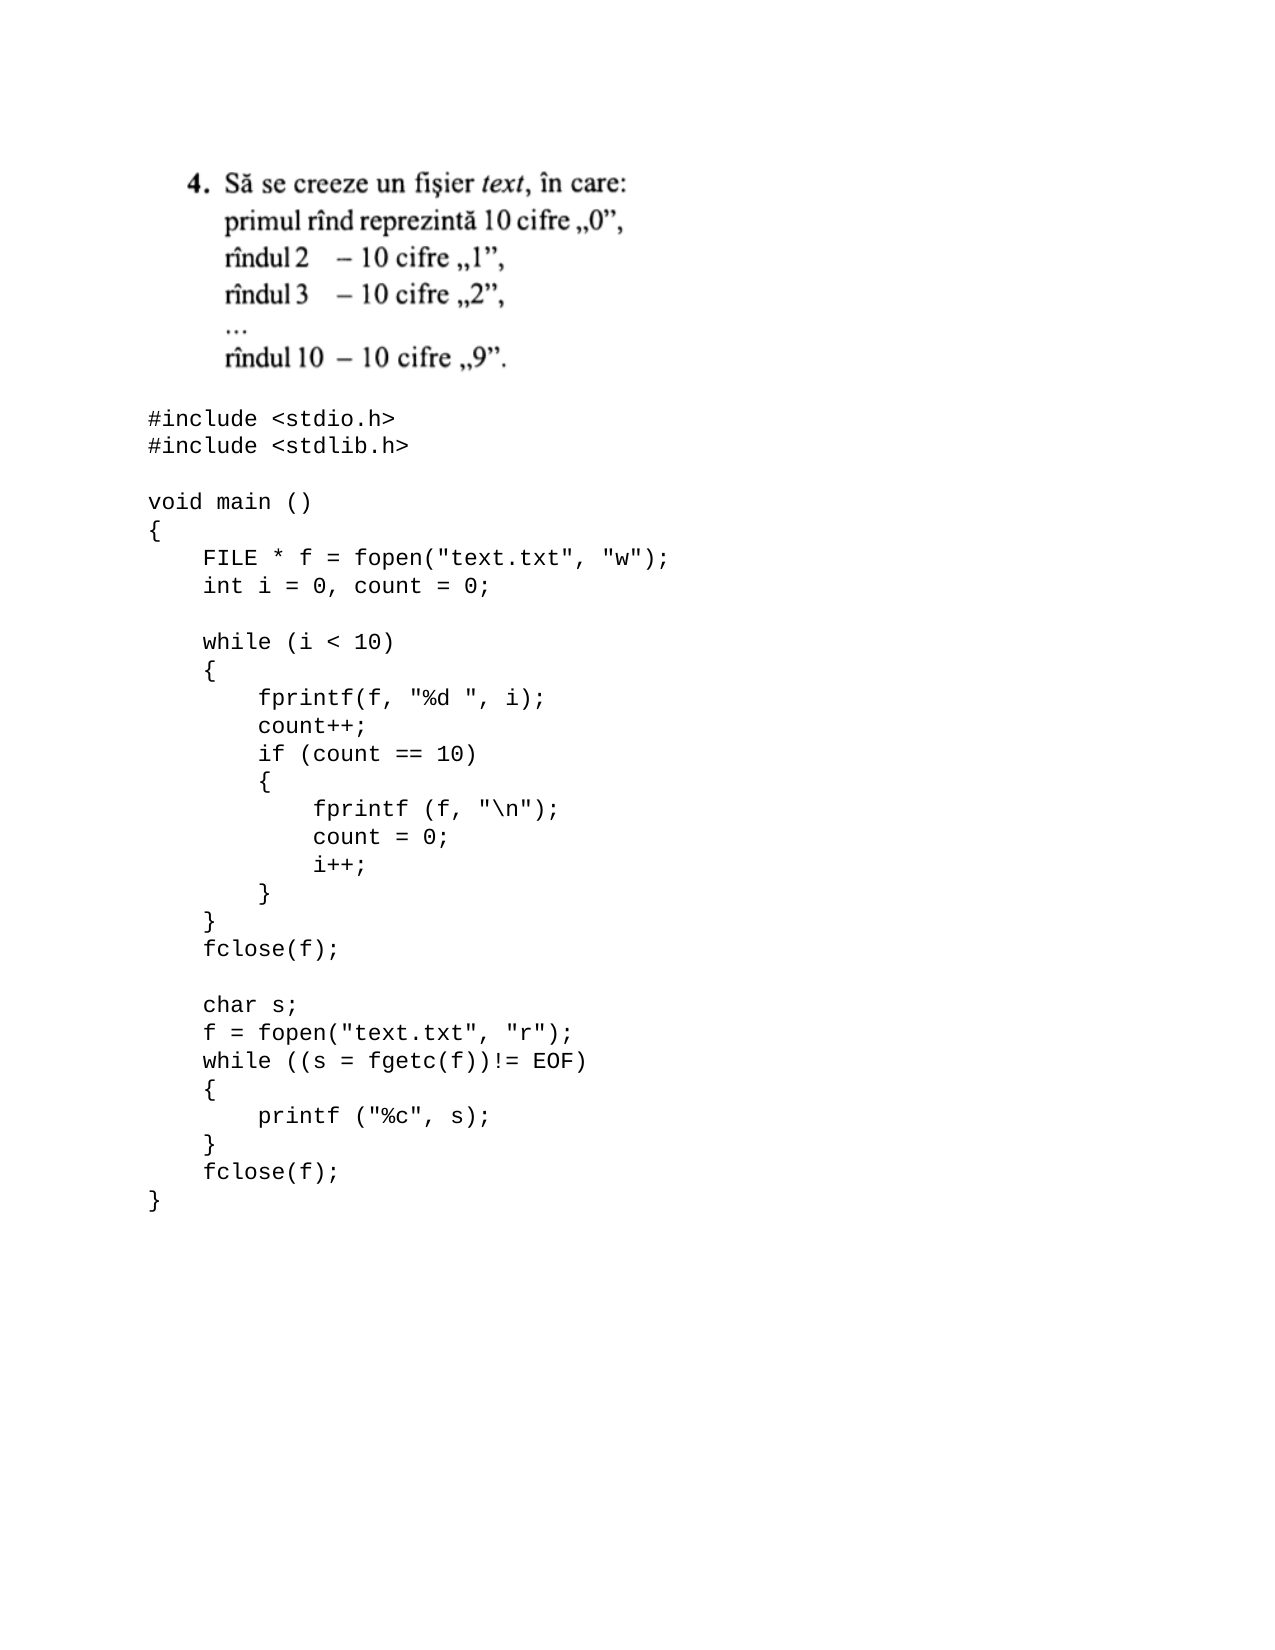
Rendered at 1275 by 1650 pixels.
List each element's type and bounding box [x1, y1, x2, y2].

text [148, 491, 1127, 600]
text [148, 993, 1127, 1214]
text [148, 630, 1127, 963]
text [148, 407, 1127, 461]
picture [147, 147, 646, 389]
